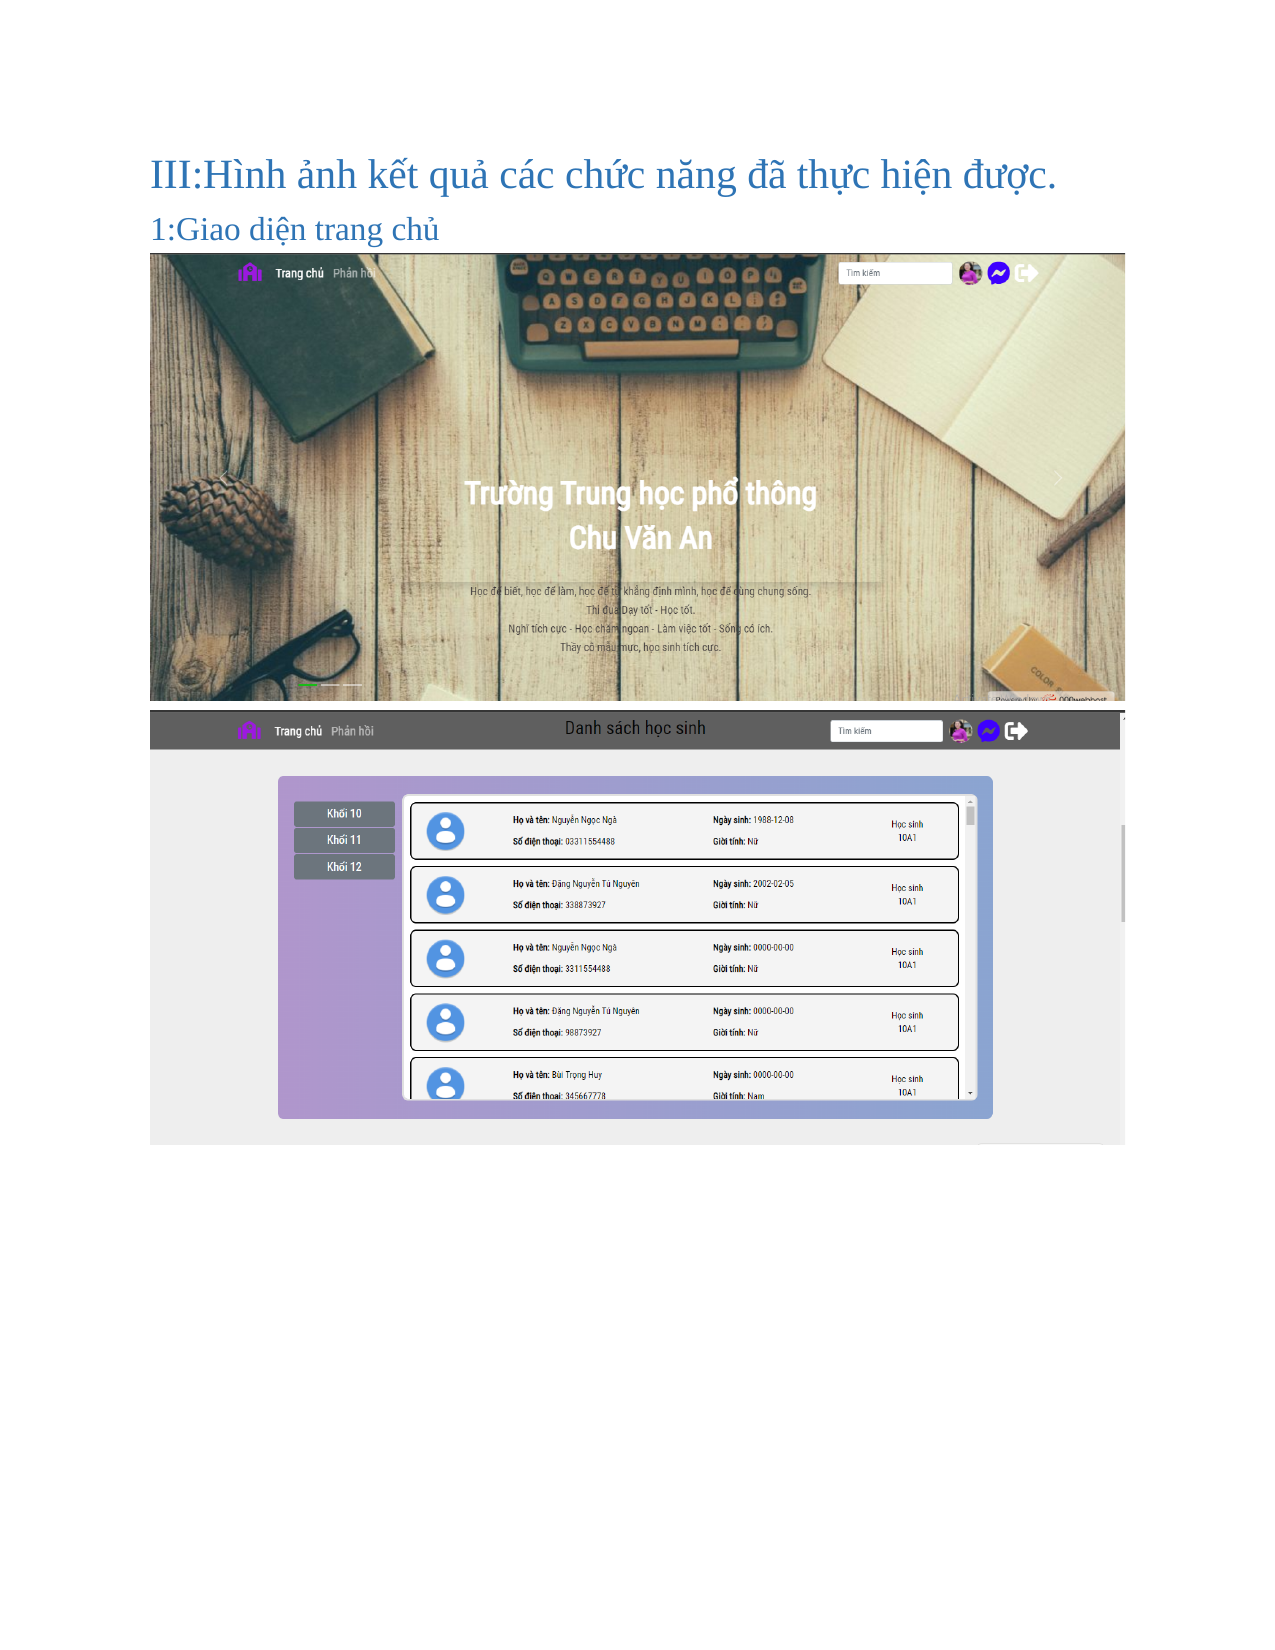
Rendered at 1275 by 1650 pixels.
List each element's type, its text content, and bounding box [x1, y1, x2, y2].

subtitle 1:Giao diện trang chủ [150, 209, 1125, 253]
subtitle III:Hình ảnh kết quả các chức năng đã thực hiện được. [150, 150, 1125, 198]
picture [150, 710, 1125, 1145]
picture [150, 253, 1125, 701]
